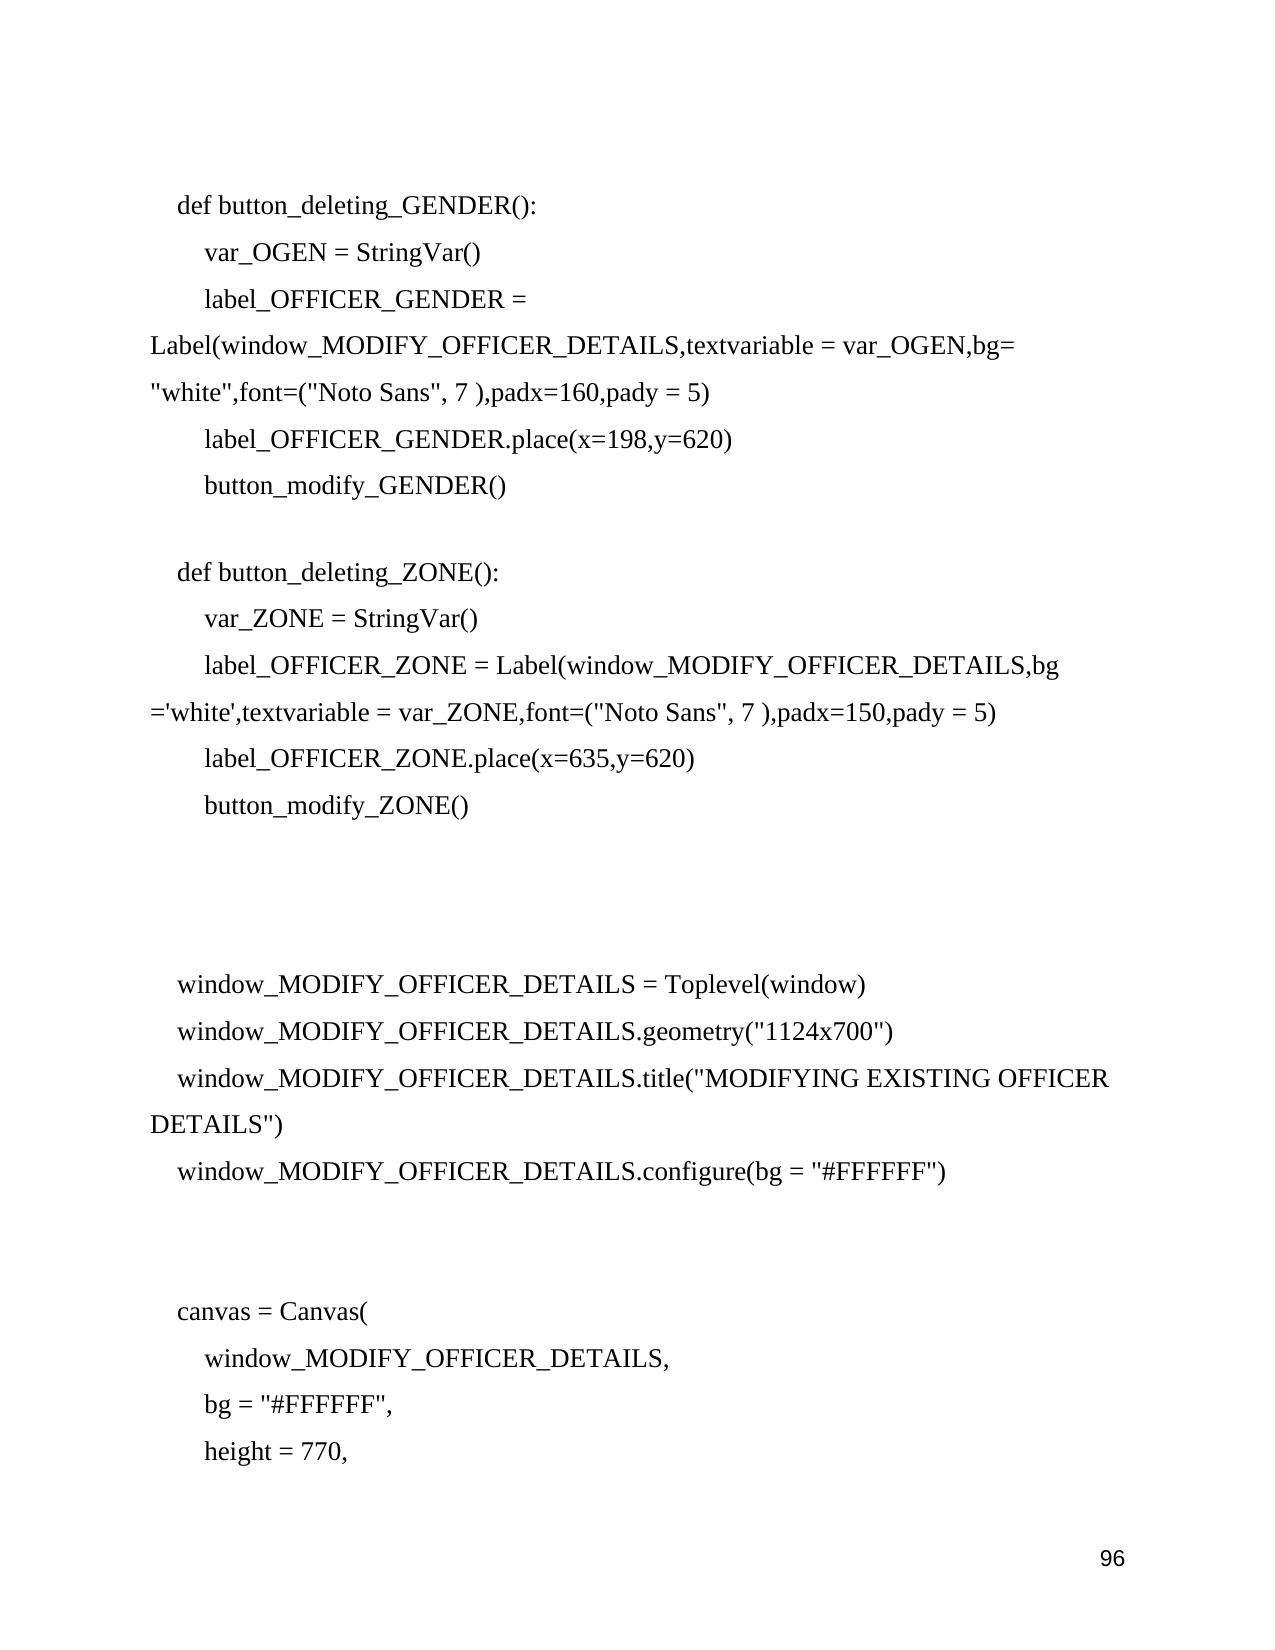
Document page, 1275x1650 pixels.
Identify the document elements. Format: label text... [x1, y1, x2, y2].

text height = 770, [150, 1435, 1125, 1466]
text def button_deleting_GENDER(): [150, 189, 1125, 221]
text var_ZONE = StringVar() [150, 602, 1125, 633]
text window_MODIFY_OFFICER_DETAILS = Toplevel(window) [150, 968, 1125, 999]
text window_MODIFY_OFFICER_DETAILS.configure(bg = "#FFFFFF") [150, 1155, 1125, 1186]
text def button_deleting_ZONE(): [150, 556, 1125, 587]
text button_modify_GENDER() [150, 469, 1125, 501]
text button_modify_ZONE() [150, 789, 1125, 820]
text label_OFFICER_ZONE.place(x=635,y=620) [150, 742, 1125, 773]
text label_OFFICER_GENDER.place(x=198,y=620) [150, 423, 1125, 454]
text window_MODIFY_OFFICER_DETAILS.geometry("1124x700") [150, 1015, 1125, 1046]
text canvas = Canvas( [150, 1295, 1125, 1326]
text label_OFFICER_ZONE = Label(window_MODIFY_OFFICER_DETAILS,bg ='white',textvariable = var_ZONE,font=("Noto Sans", 7 ),padx=150,pady = 5) [150, 649, 1125, 727]
text window_MODIFY_OFFICER_DETAILS.title("MODIFYING EXISTING OFFICER DETAILS") [150, 1062, 1125, 1139]
text bg = "#FFFFFF", [150, 1388, 1125, 1419]
text label_OFFICER_GENDER = Label(window_MODIFY_OFFICER_DETAILS,textvariable = var_OGEN,bg= "white",font=("Noto Sans", 7 ),padx=160,pady = 5) [150, 283, 1125, 407]
text window_MODIFY_OFFICER_DETAILS, [150, 1342, 1125, 1373]
text var_OGEN = StringVar() [150, 236, 1125, 267]
